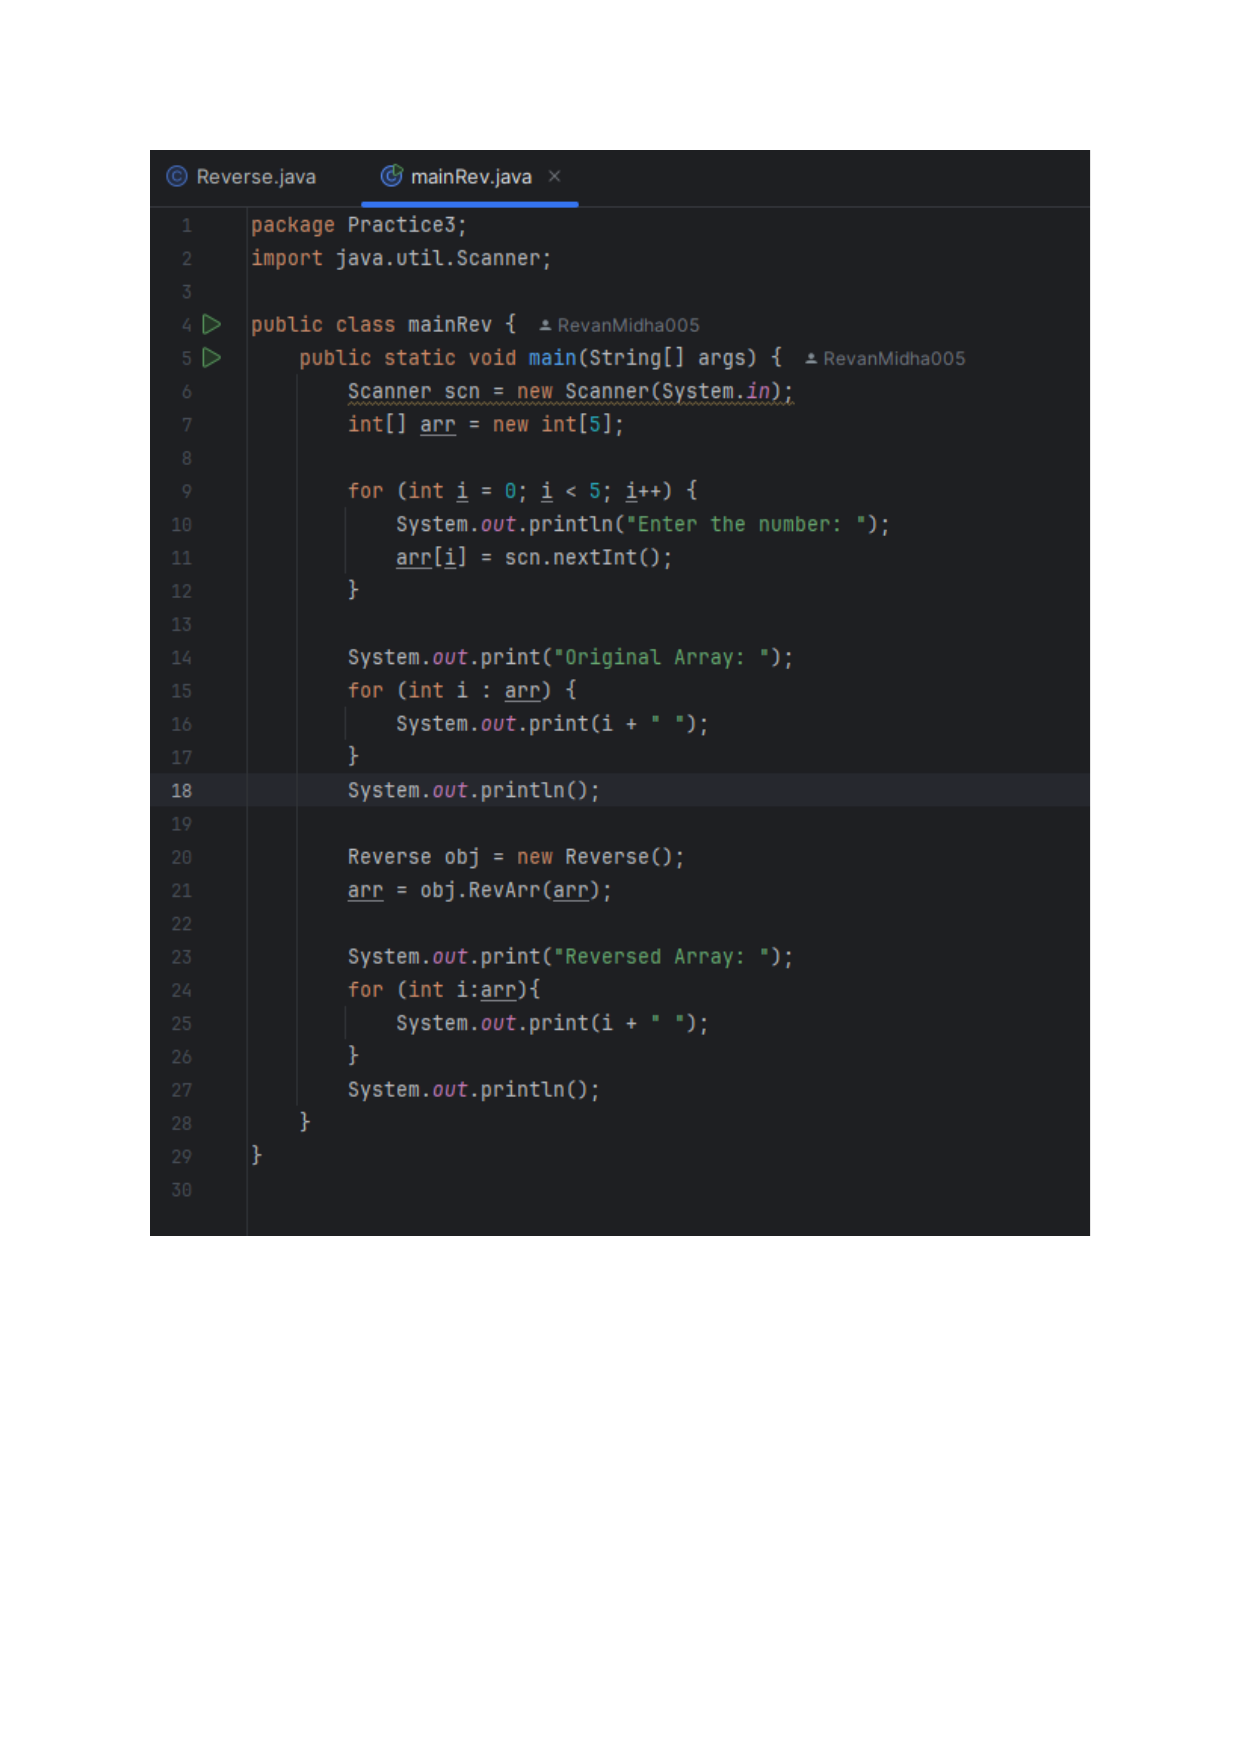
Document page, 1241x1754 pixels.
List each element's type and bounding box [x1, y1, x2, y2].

picture [150, 150, 1091, 1236]
